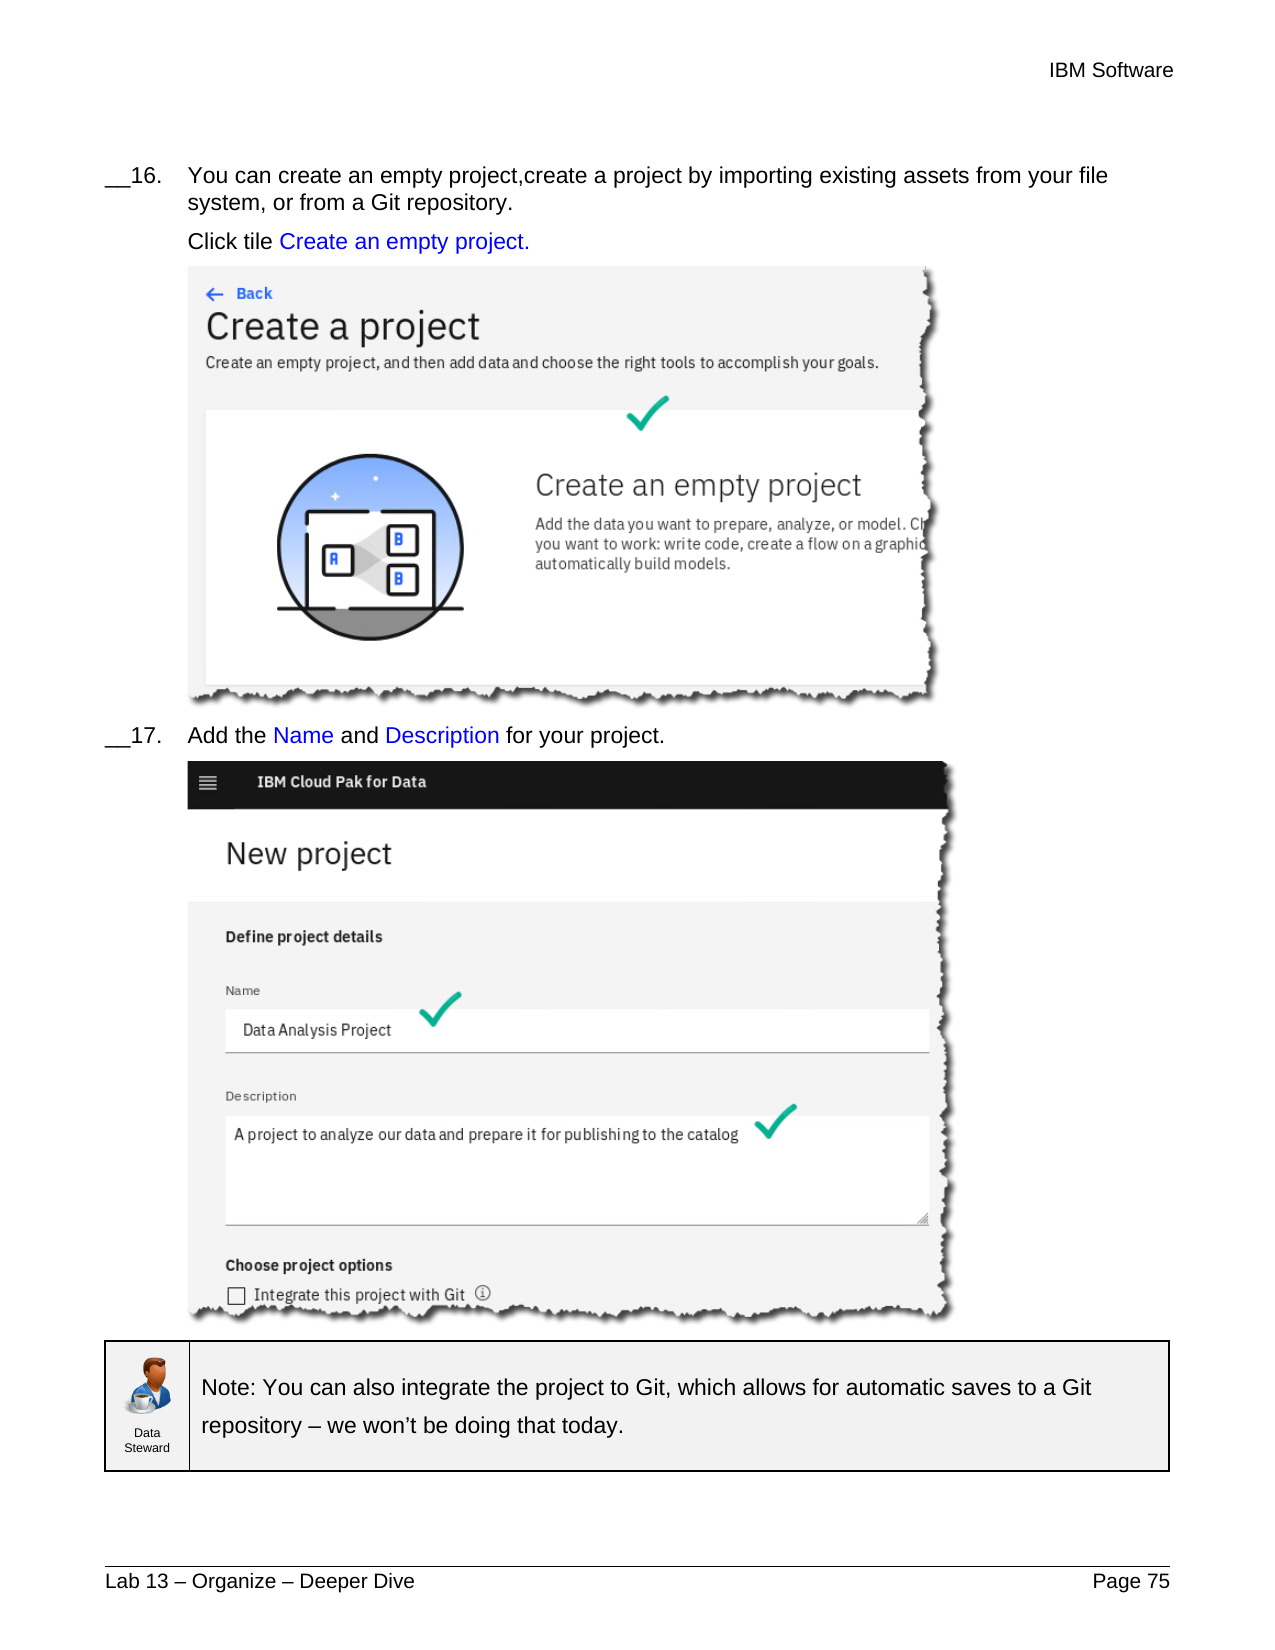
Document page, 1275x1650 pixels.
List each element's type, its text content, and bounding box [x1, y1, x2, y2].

list Click tile Create an empty project. [187, 228, 1170, 254]
table_header Data Steward [106, 1342, 189, 1470]
picture [187, 761, 960, 1328]
picture [118, 1357, 176, 1414]
list Add the Name and Description for your project. [105, 722, 1170, 749]
picture [187, 266, 943, 710]
list You can create an empty project,create a project by importing existing assets from your file system, or from a Git repository. [105, 162, 1170, 215]
table_header Note: You can also integrate the project to Git, which allows for automatic saves to a Git repository – we won’t be doing that today. [190, 1342, 1168, 1470]
